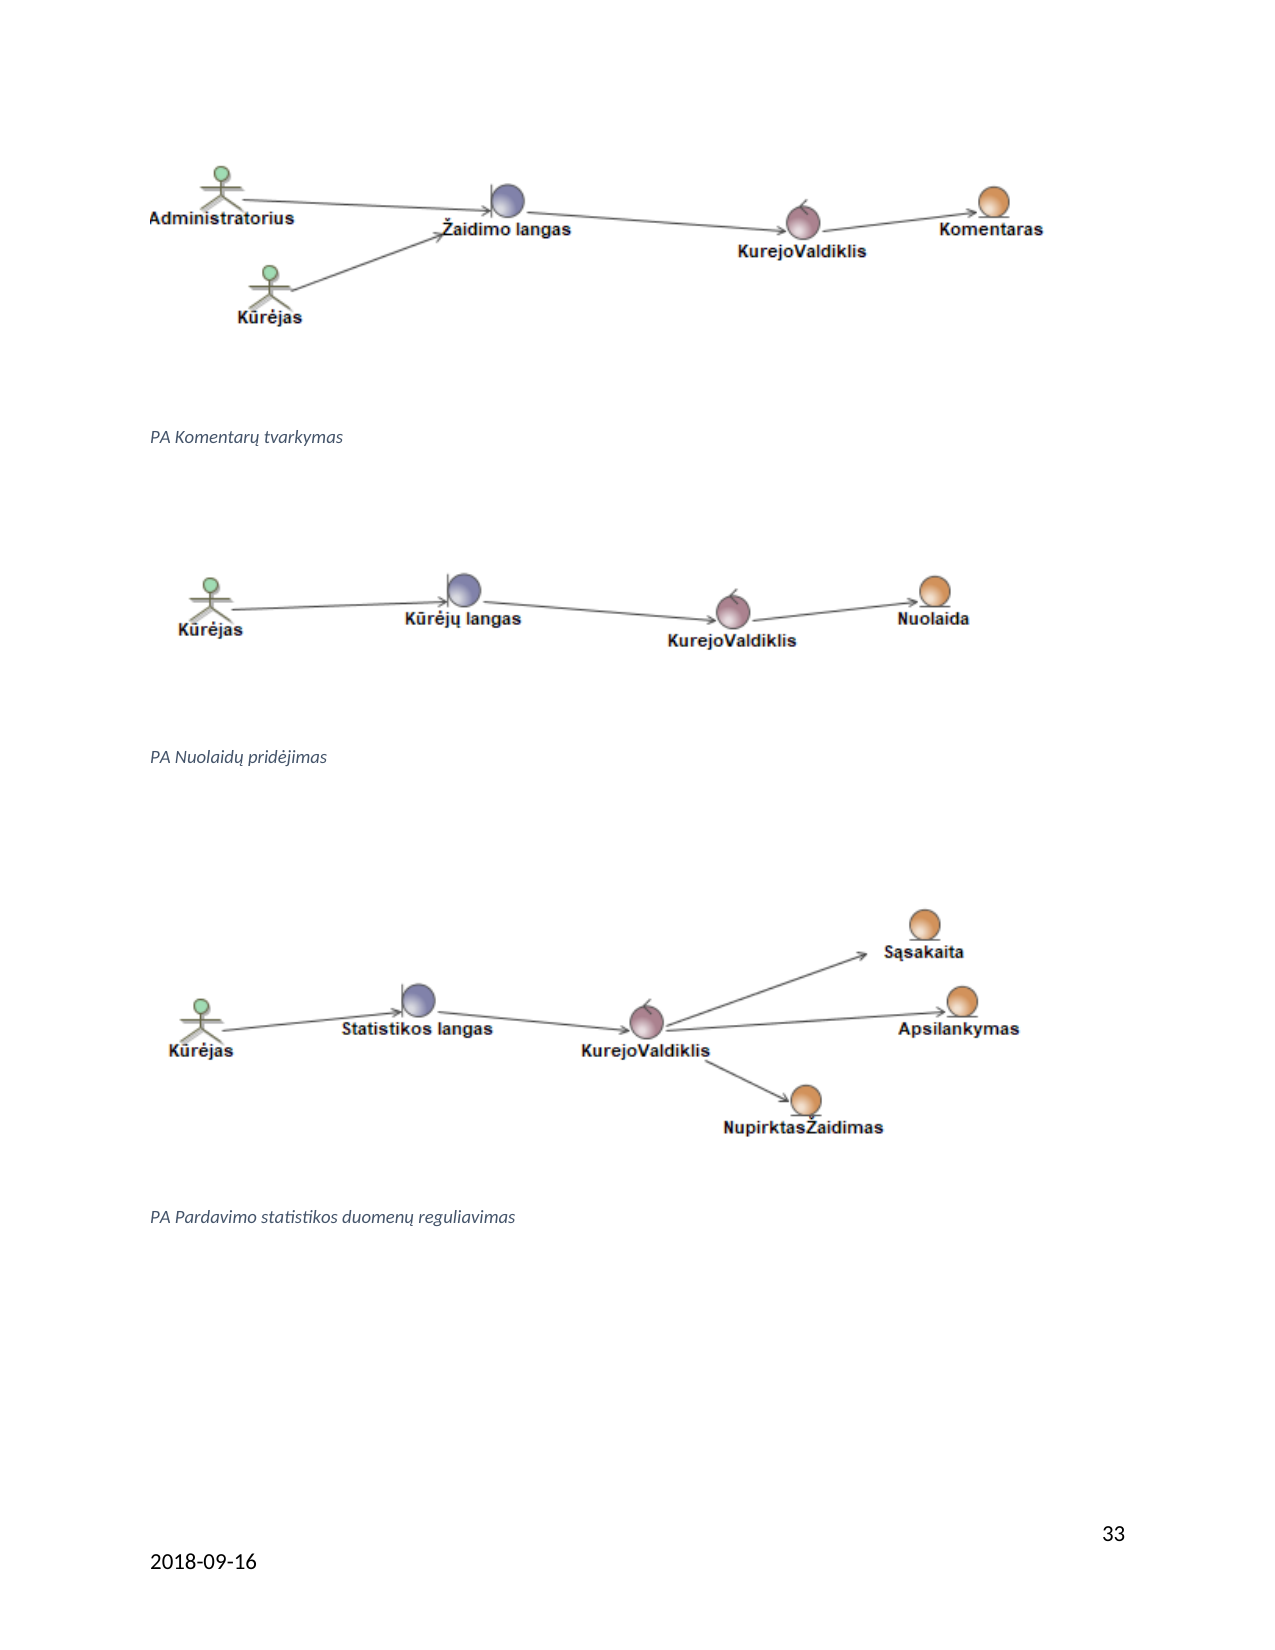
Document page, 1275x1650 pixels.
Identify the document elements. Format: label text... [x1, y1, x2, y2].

picture [150, 515, 1014, 727]
picture [150, 150, 1063, 407]
text PA Pardavimo statistikos duomenų reguliavimas [150, 1205, 1125, 1228]
picture [150, 836, 1058, 1187]
text PA Komentarų tvarkymas [150, 425, 1125, 448]
text PA Nuolaidų pridėjimas [150, 746, 1125, 768]
